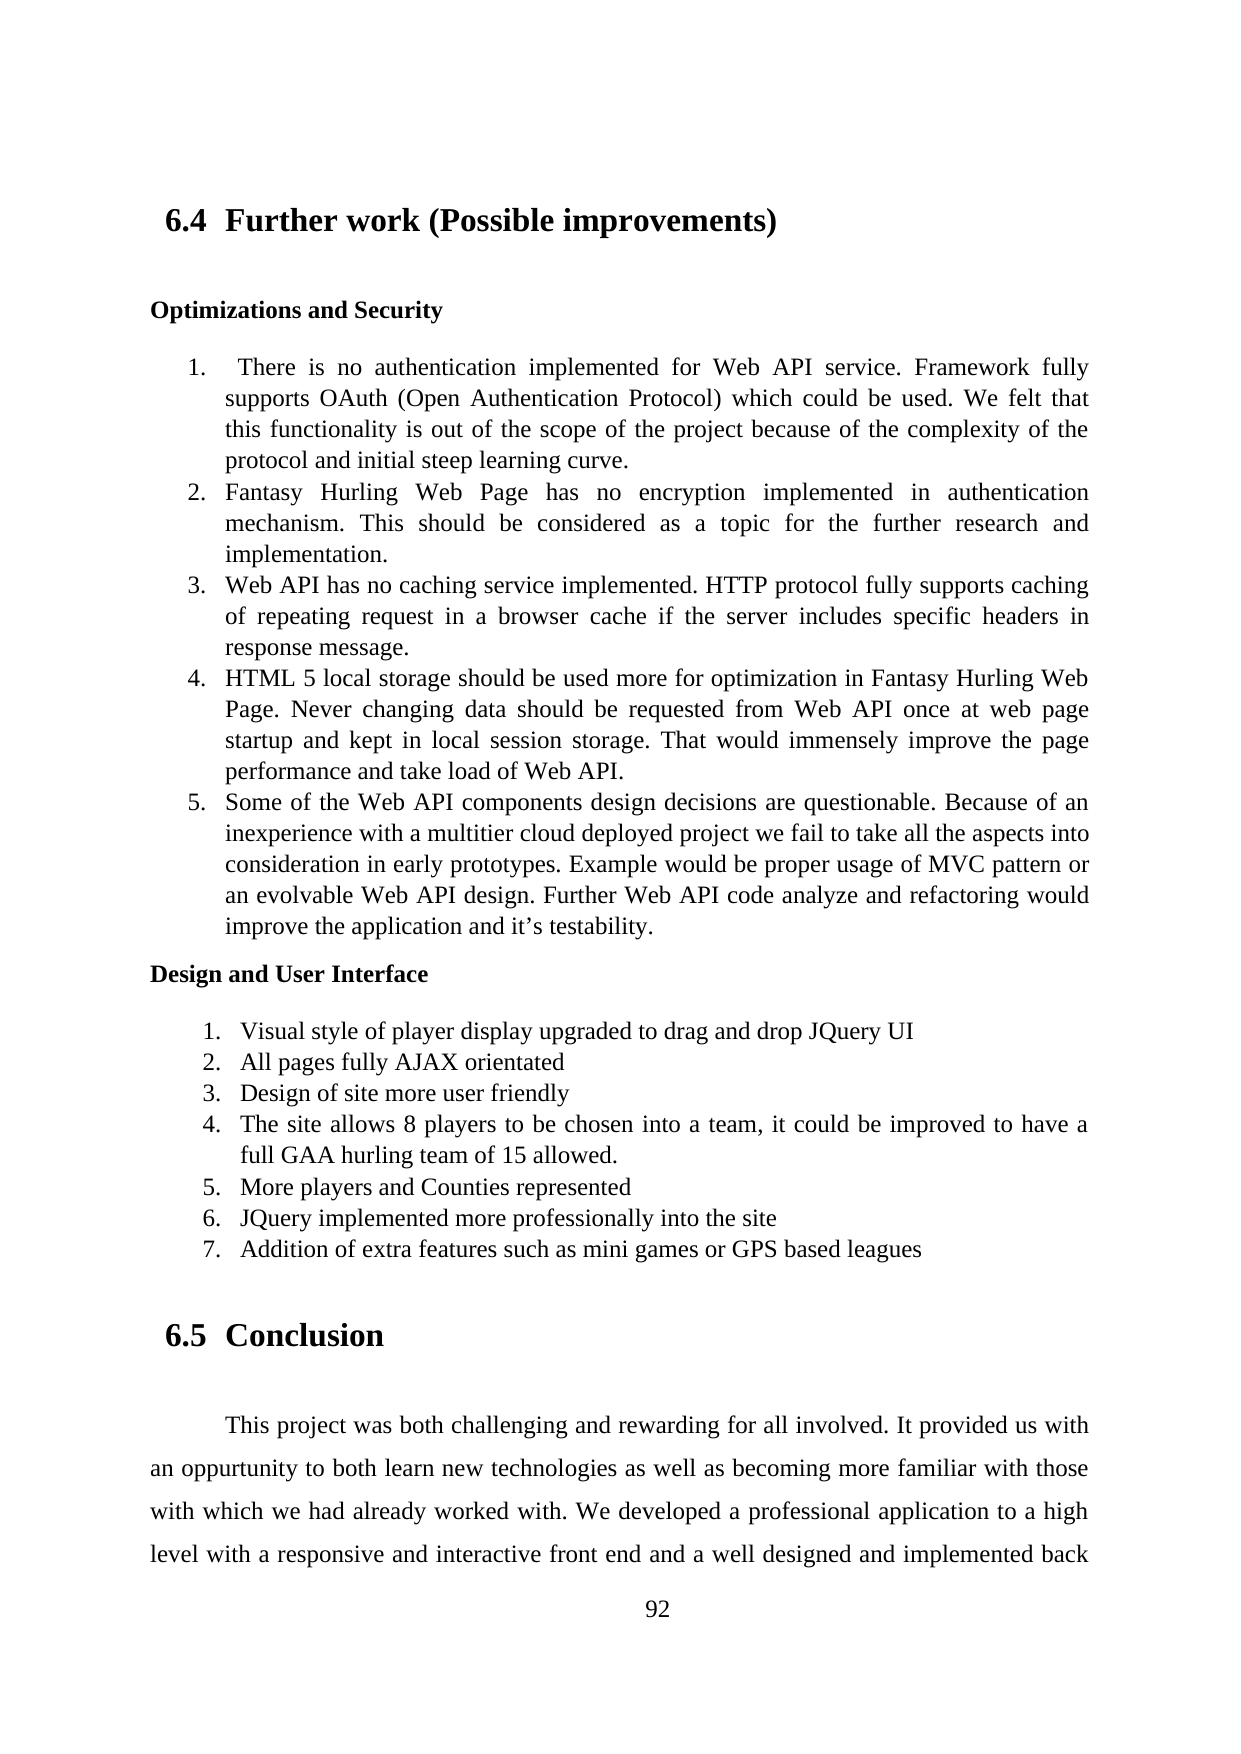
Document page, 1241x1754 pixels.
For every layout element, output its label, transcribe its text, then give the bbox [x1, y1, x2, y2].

list HTML 5 local storage should be used more for optimization in Fantasy Hurling Web Page. Never changing data should be requested from Web API once at web page startup and kept in local session storage. That would immensely improve the page performance and take load of Web API. [187, 663, 1090, 785]
list There is no authentication implemented for Web API service. Framework fully supports OAuth (Open Authentication Protocol) which could be used. We felt that this functionality is out of the scope of the project because of the complexity of the protocol and initial steep learning curve. [187, 352, 1090, 474]
subtitle Conclusion [165, 1315, 1090, 1353]
list The site allows 8 players to be chosen into a team, it could be improved to have a full GAA hurling team of 15 allowed. [202, 1109, 1090, 1169]
subtitle Design and User Interface [150, 959, 1090, 988]
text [150, 1410, 1090, 1568]
list Addition of extra features such as mini games or GPS based leagues [202, 1234, 1090, 1262]
list Visual style of player display upgraded to drag and drop JQuery UI [202, 1016, 1090, 1045]
list All pages fully AJAX orientated [202, 1047, 1090, 1076]
list Design of site more user friendly [202, 1078, 1090, 1107]
list Fantasy Hurling Web Page has no encryption implemented in authentication mechanism. This should be considered as a topic for the further research and implementation. [187, 477, 1090, 567]
subtitle Optimizations and Security [150, 295, 1090, 324]
list More players and Counties represented [202, 1172, 1090, 1200]
list JQuery implemented more professionally into the site [202, 1203, 1090, 1231]
subtitle Further work (Possible improvements) [165, 200, 1090, 238]
list Web API has no caching service implemented. HTTP protocol fully supports caching of repeating request in a browser cache if the server includes specific headers in response message. [187, 570, 1090, 661]
list Some of the Web API components design decisions are questionable. Because of an inexperience with a multitier cloud deployed project we fail to take all the aspects into consideration in early prototypes. Example would be proper usage of MVC pattern or an evolvable Web API design. Further Web API code analyze and refactoring would improve the application and it’s testability. [187, 787, 1090, 940]
